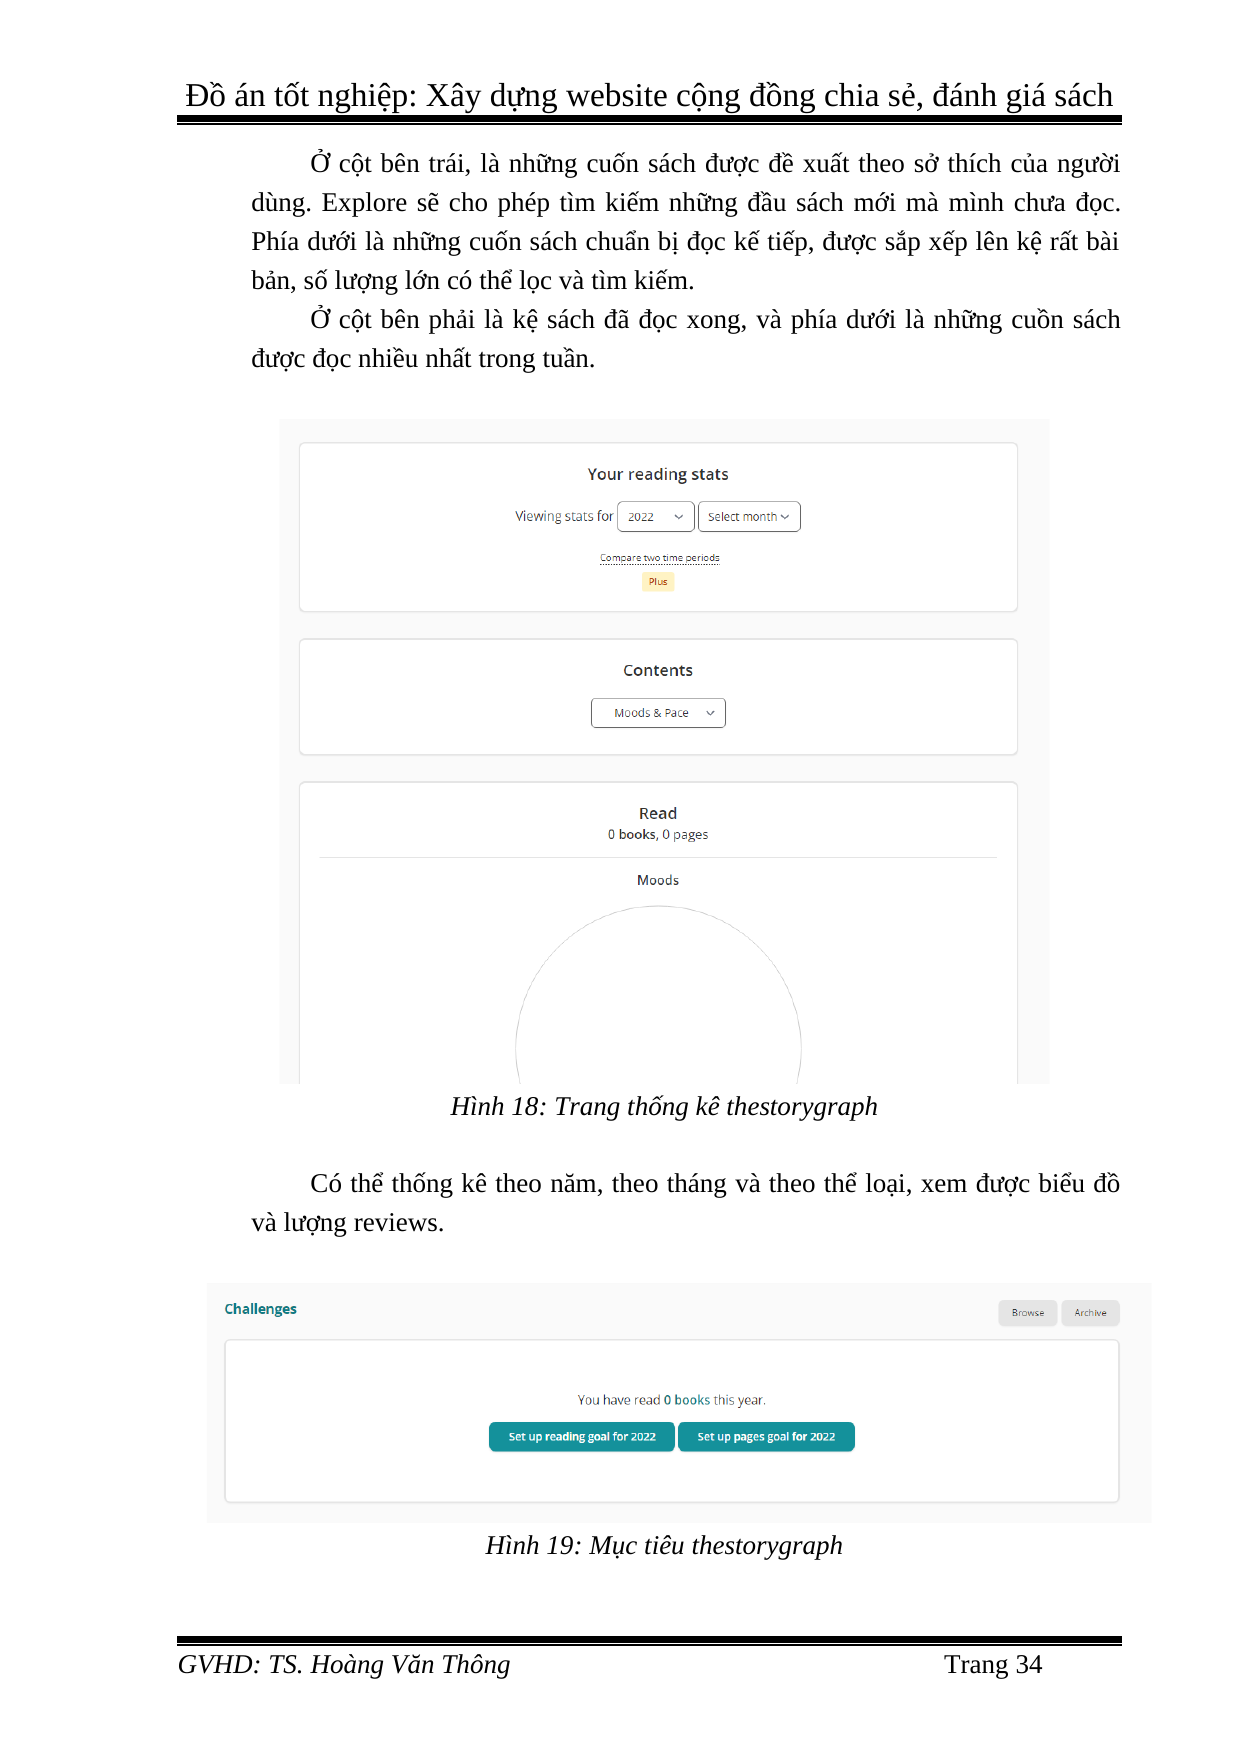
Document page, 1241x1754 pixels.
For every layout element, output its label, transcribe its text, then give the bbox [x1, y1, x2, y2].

list Hình 18: Trang thống kê thestorygraph [207, 1090, 1122, 1121]
list Ở cột bên trái, là những cuốn sách được đề xuất theo sở thích của người dùng. Explore sẽ cho phép tìm kiếm những đầu sách mới mà mình chưa đọc. Phía dưới là những cuốn sách chuẩn bị đọc kế tiếp, được sắp xếp lên kệ rất bài bản, số lượng lớn có thể lọc và tìm kiếm. [251, 148, 1122, 295]
list Có thể thống kê theo năm, theo tháng và theo thể loại, xem được biểu đồ và lượng reviews. [251, 1167, 1122, 1237]
list Hình 19: Mục tiêu thestorygraph [207, 1529, 1122, 1560]
list Ở cột bên phải là kệ sách đã đọc xong, và phía dưới là những cuồn sách được đọc nhiều nhất trong tuần. [251, 303, 1122, 373]
picture [279, 419, 1050, 1084]
picture [206, 1283, 1152, 1523]
